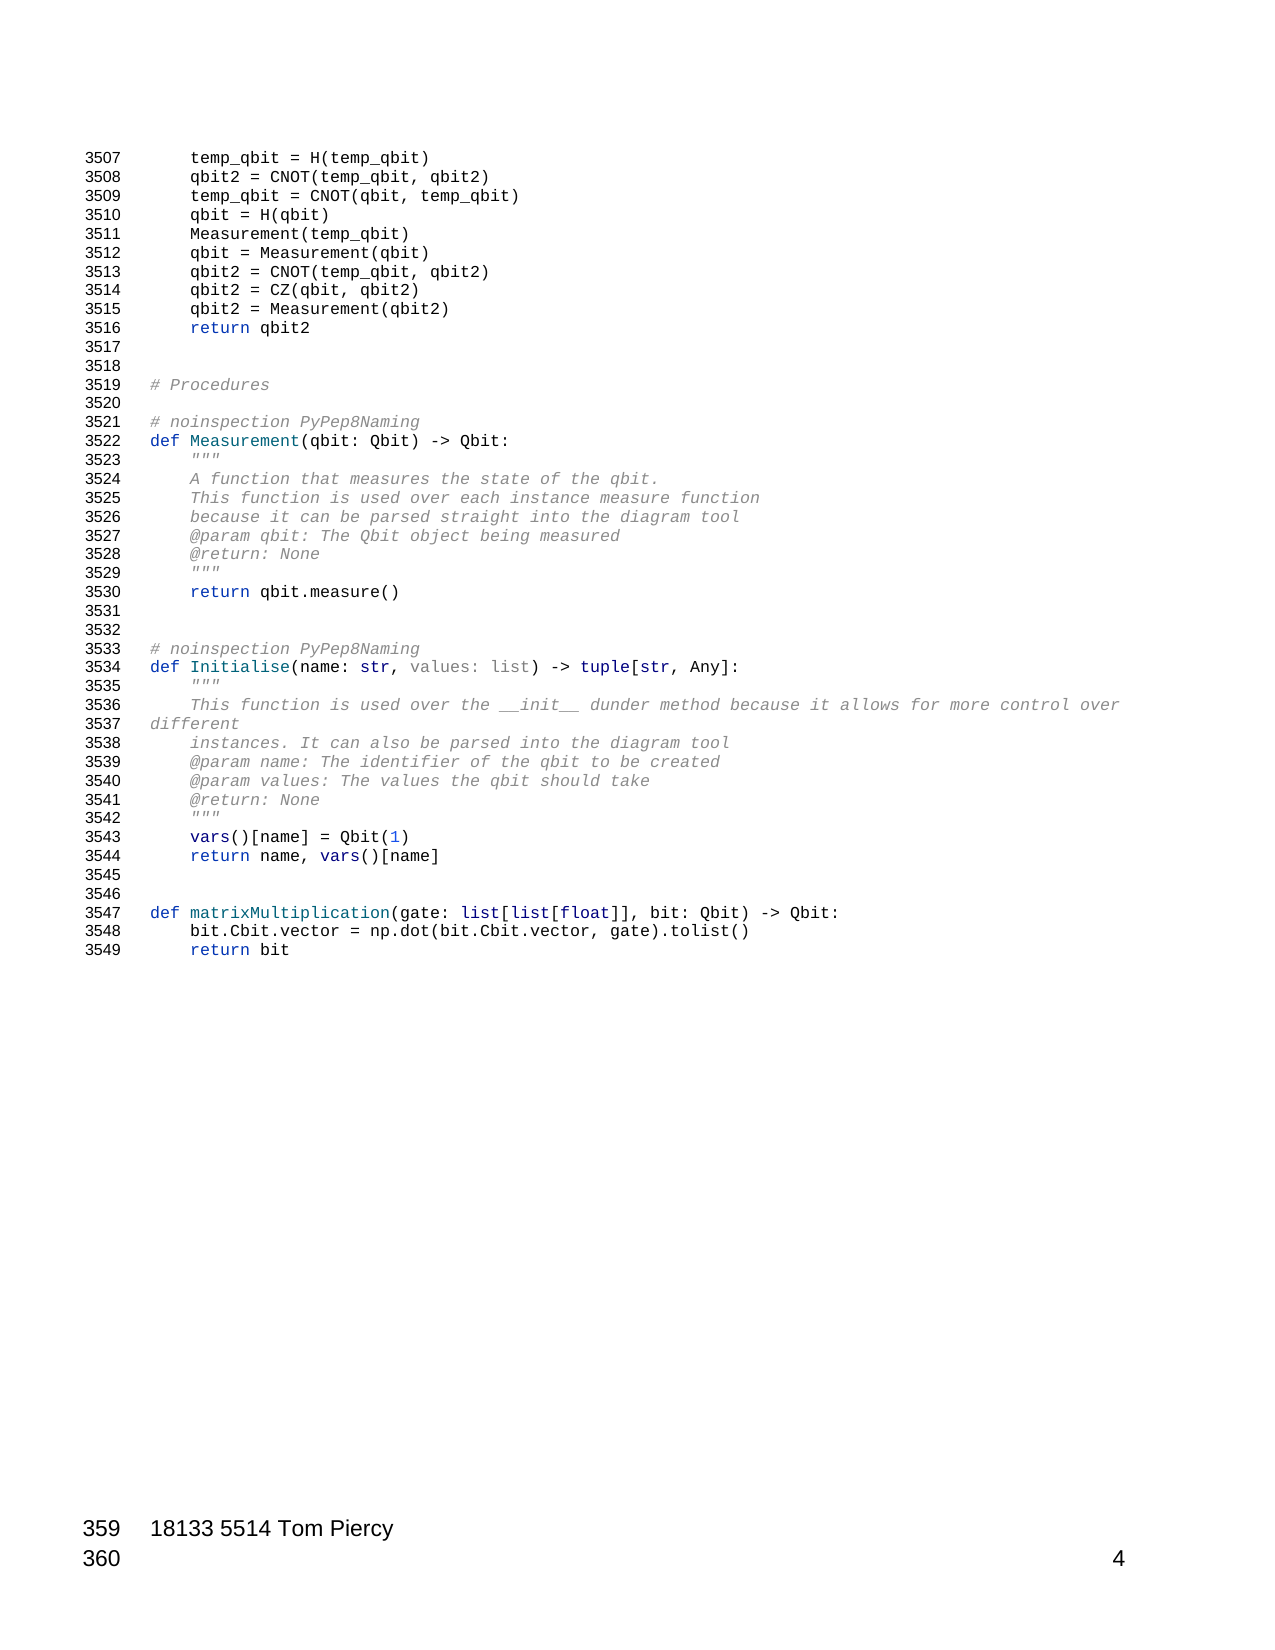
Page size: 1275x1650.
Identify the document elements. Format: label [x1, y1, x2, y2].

picture [193, 909, 199, 918]
picture [263, 437, 269, 446]
text [150, 150, 1125, 961]
